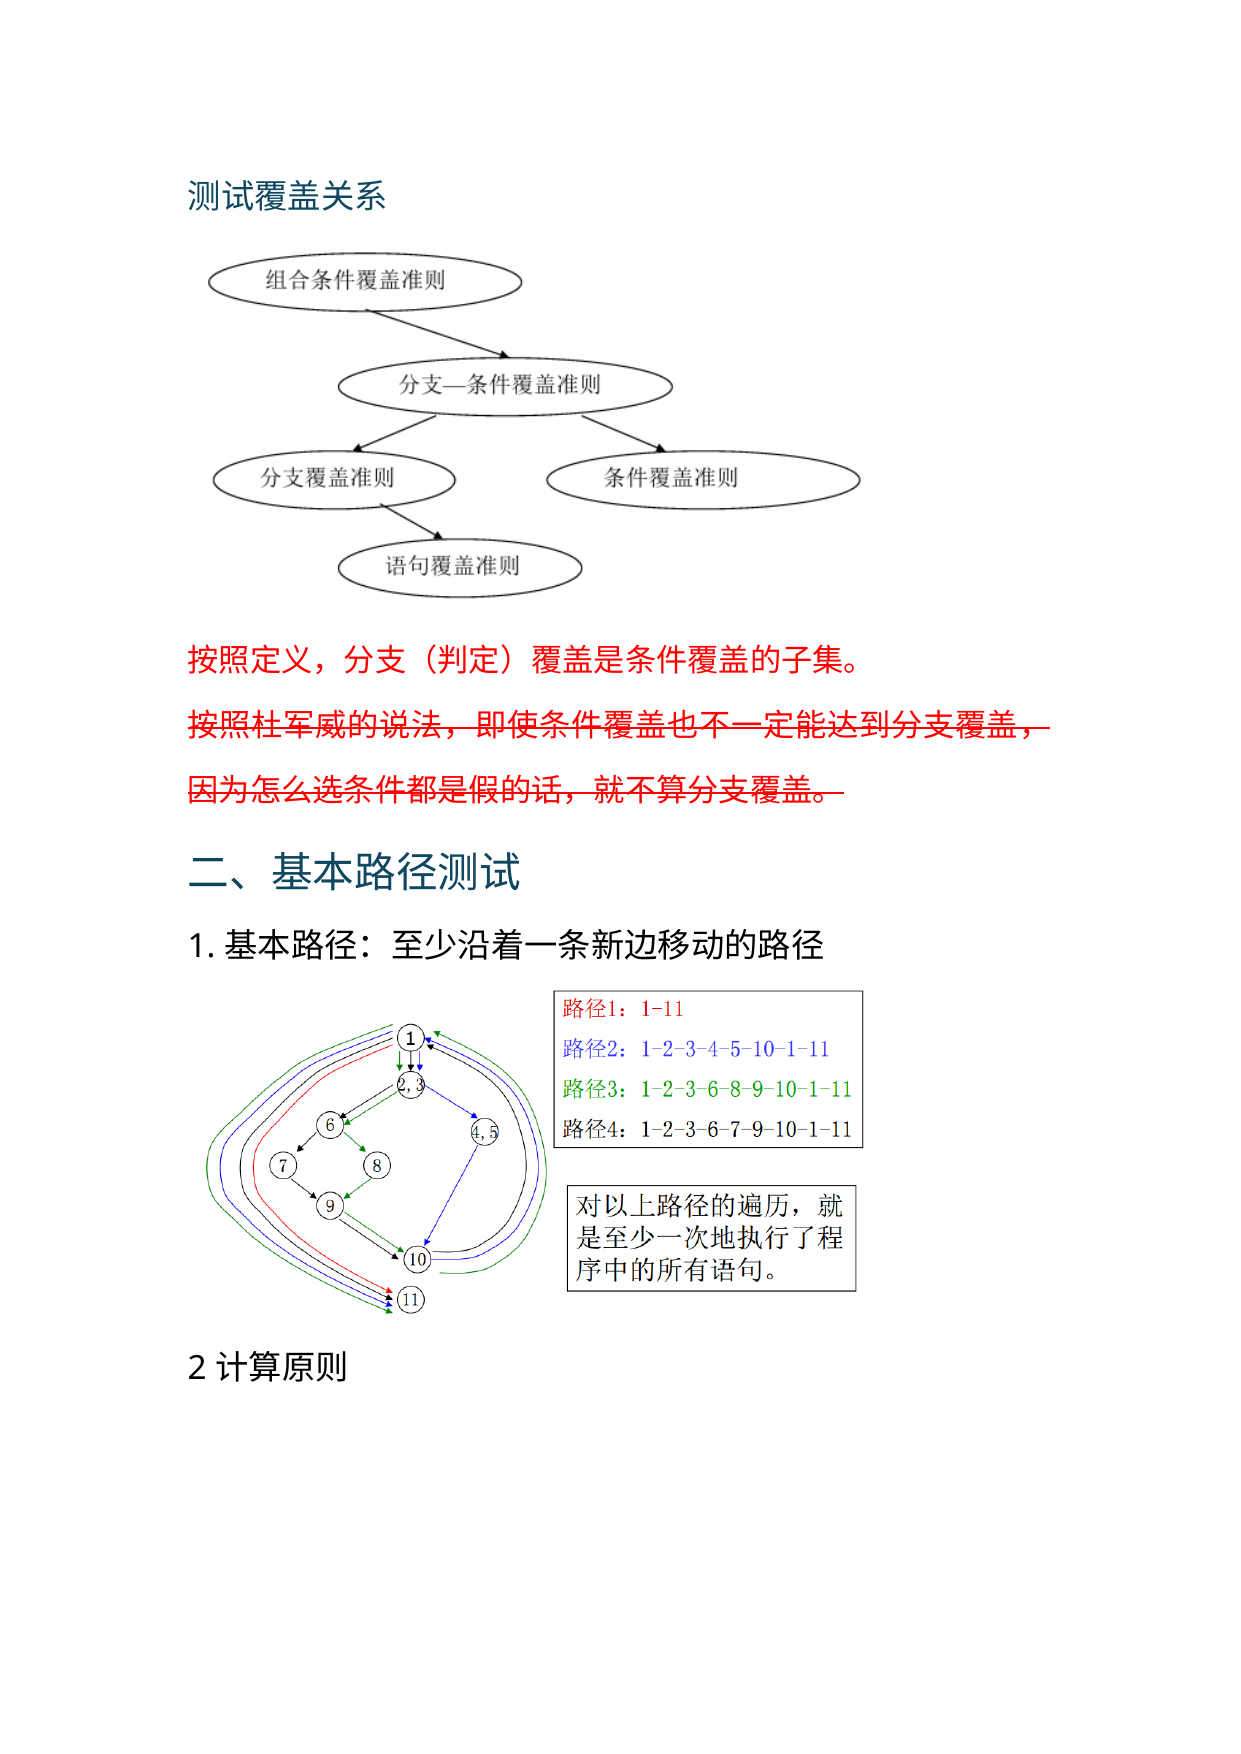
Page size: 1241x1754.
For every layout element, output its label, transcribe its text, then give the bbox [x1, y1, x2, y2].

text 2 计算原则 [187, 1333, 1053, 1398]
text 按照定义，分支（判定）覆盖是条件覆盖的子集。 [187, 625, 1053, 690]
subtitle 二、基本路径测试 [187, 837, 1053, 902]
subtitle 测试覆盖关系 [187, 162, 1053, 227]
picture [187, 975, 888, 1314]
text 按照杜军威的说法，即使条件覆盖也不一定能达到分支覆盖，因为怎么选条件都是假的话，就不算分支覆盖。 [187, 690, 1053, 820]
picture [187, 235, 886, 619]
text 1. 基本路径：至少沿着一条新边移动的路径 [187, 910, 1053, 975]
